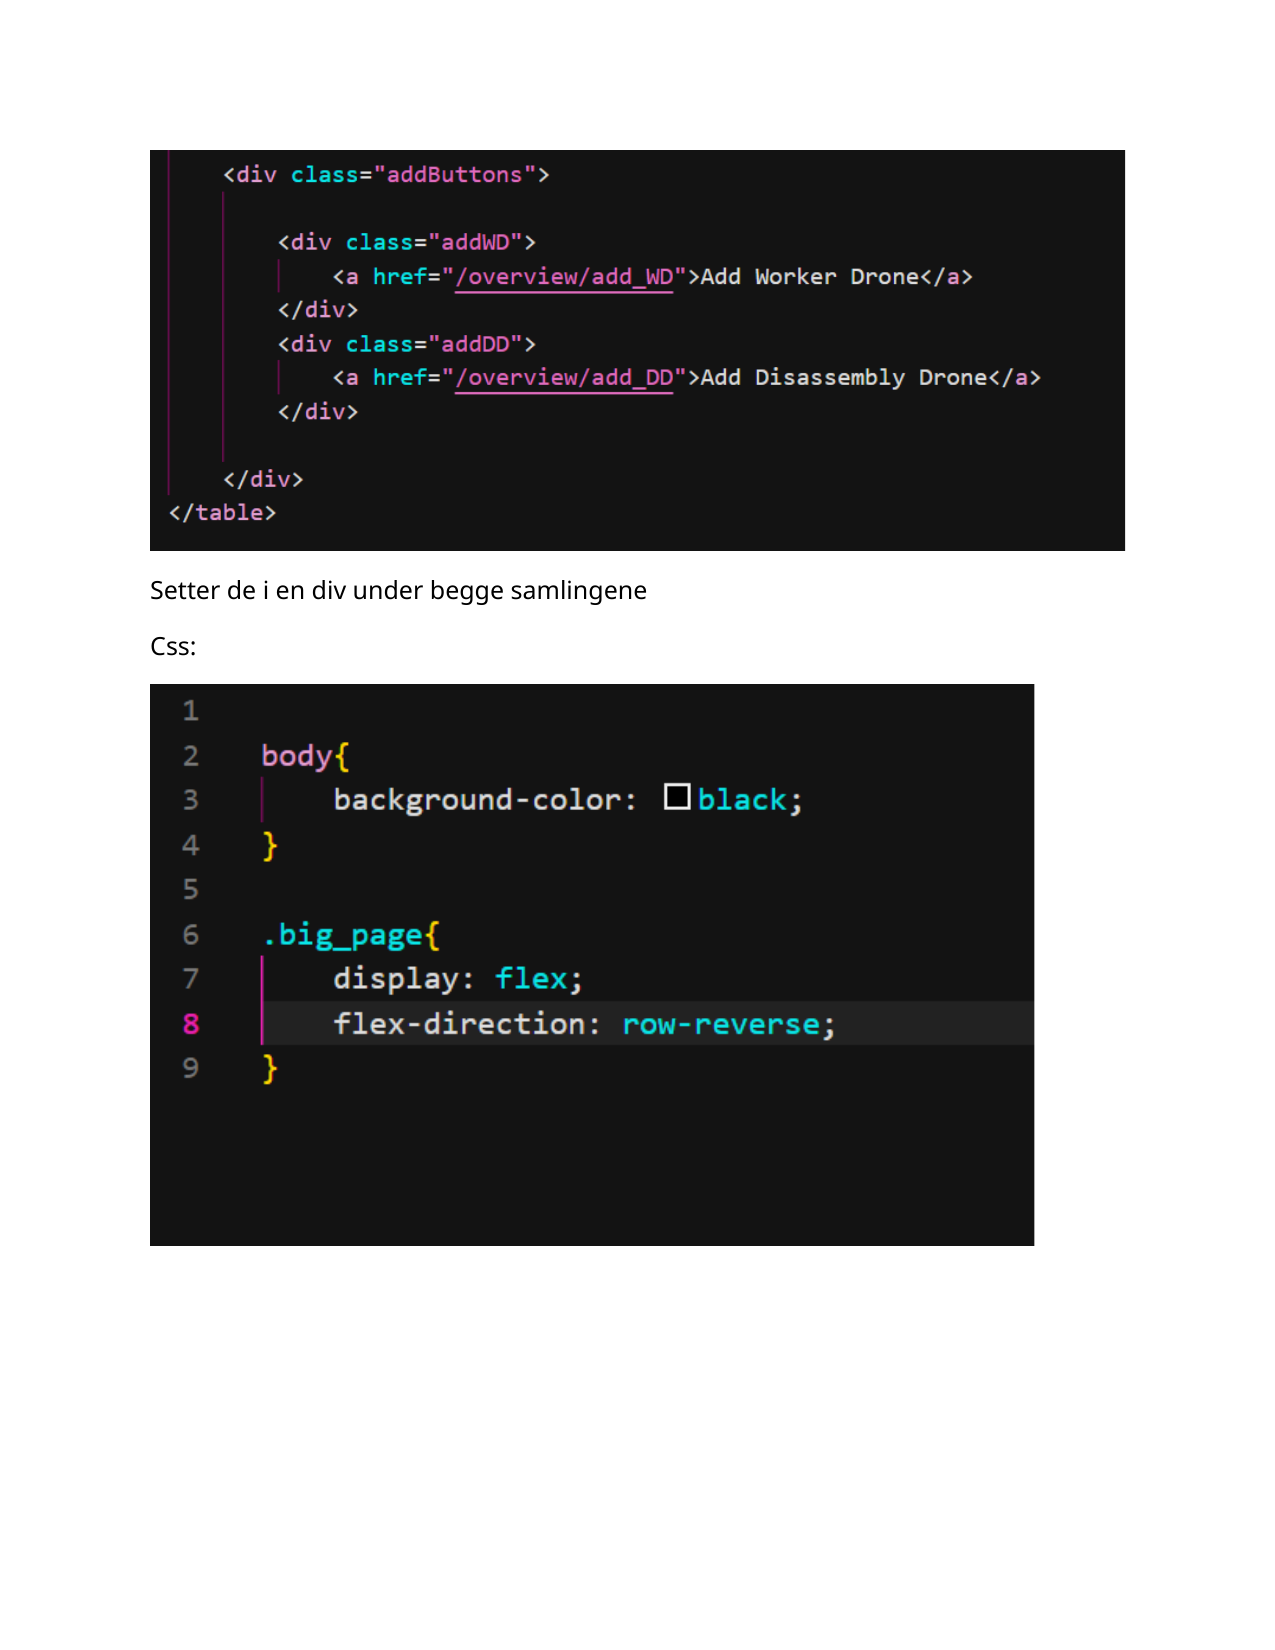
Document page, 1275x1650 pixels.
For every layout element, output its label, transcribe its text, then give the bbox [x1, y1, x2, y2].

picture [150, 150, 1125, 551]
picture [150, 684, 1035, 1246]
text Setter de i en div under begge samlingene [150, 572, 1125, 606]
text Css: [150, 628, 1125, 662]
